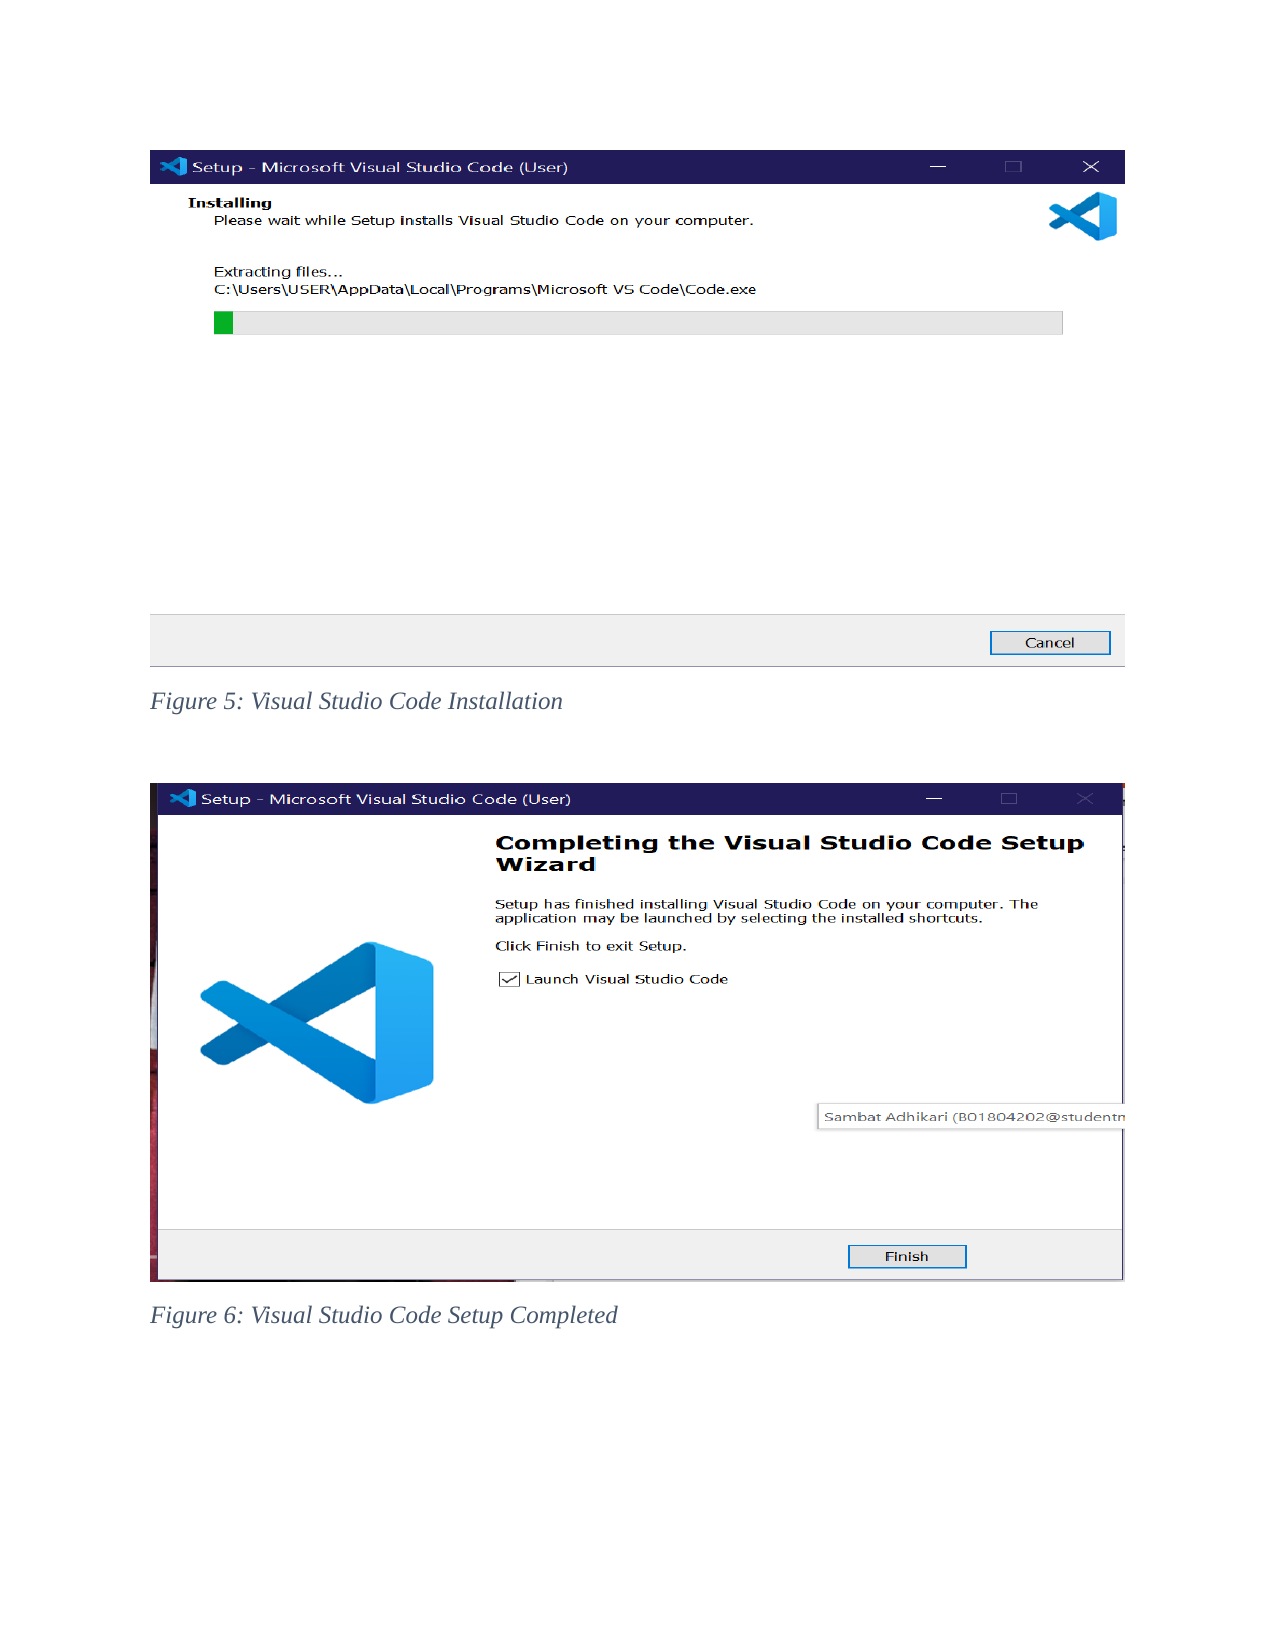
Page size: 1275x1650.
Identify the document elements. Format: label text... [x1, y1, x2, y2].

text Figure 6: Visual Studio Code Setup Completed [150, 1301, 1125, 1329]
picture [150, 150, 1125, 667]
text Figure 5: Visual Studio Code Installation [150, 686, 1125, 714]
picture [150, 783, 1125, 1282]
